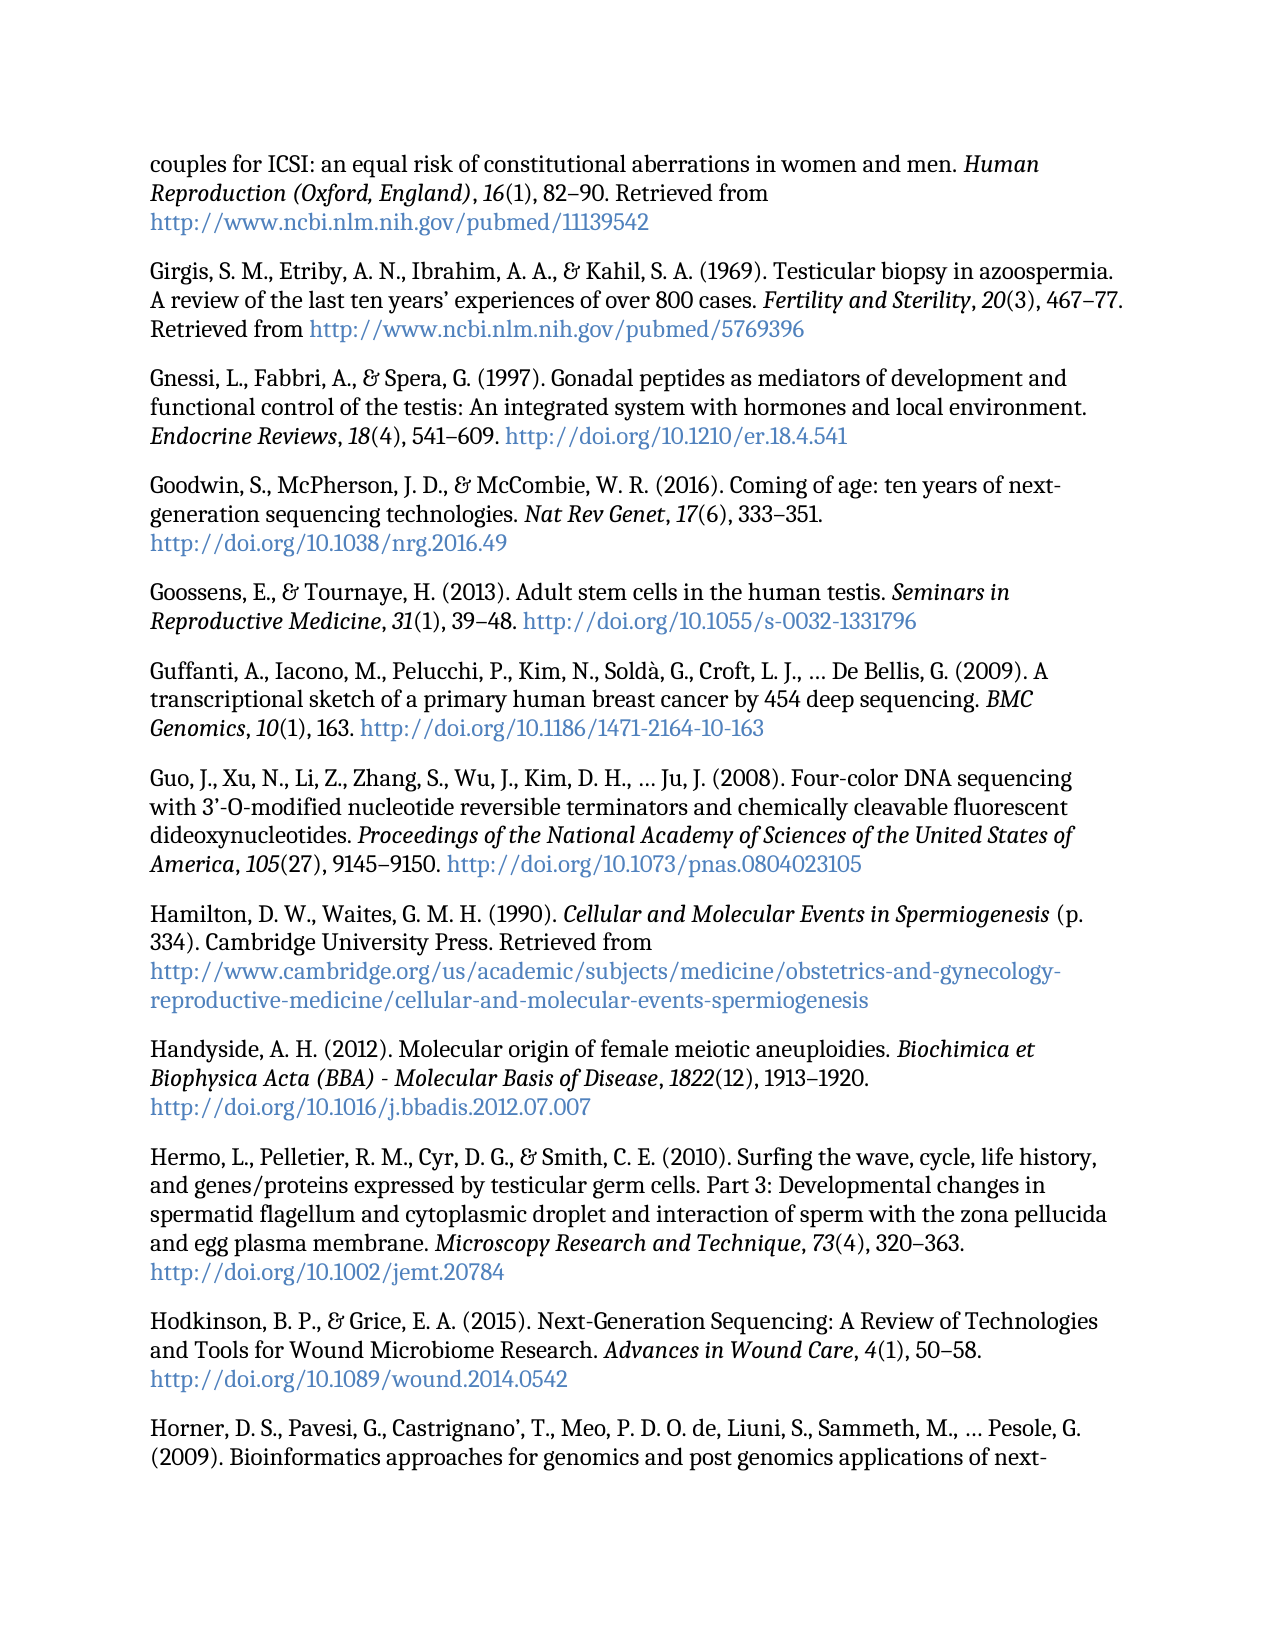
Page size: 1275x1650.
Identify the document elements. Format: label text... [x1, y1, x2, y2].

text Handyside, A. H. (2012). Molecular origin of female meiotic aneuploidies. Biochimica et Biophysica Acta (BBA) - Molecular Basis of Disease, 1822(12), 1913–1920. http://doi.org/10.1016/j.bbadis.2012.07.007 [150, 1035, 1125, 1122]
text Hermo, L., Pelletier, R. M., Cyr, D. G., & Smith, C. E. (2010). Surfing the wave, cycle, life history, and genes/proteins expressed by testicular germ cells. Part 3: Developmental changes in spermatid flagellum and cytoplasmic droplet and interaction of sperm with the zona pellucida and egg plasma membrane. Microscopy Research and Technique, 73(4), 320–363. http://doi.org/10.1002/jemt.20784 [150, 1142, 1125, 1286]
text Goossens, E., & Tournaye, H. (2013). Adult stem cells in the human testis. Seminars in Reproductive Medicine, 31(1), 39–48. http://doi.org/10.1055/s-0032-1331796 [150, 578, 1125, 636]
text Guo, J., Xu, N., Li, Z., Zhang, S., Wu, J., Kim, D. H., … Ju, J. (2008). Four-color DNA sequencing with 3’-O-modified nucleotide reversible terminators and chemically cleavable fluorescent dideoxynucleotides. Proceedings of the National Academy of Sciences of the United States of America, 105(27), 9145–9150. http://doi.org/10.1073/pnas.0804023105 [150, 764, 1125, 879]
text Hamilton, D. W., Waites, G. M. H. (1990). Cellular and Molecular Events in Spermiogenesis (p. 334). Cambridge University Press. Retrieved from http://www.cambridge.org/us/academic/subjects/medicine/obstetrics-and-gynecology-reproductive-medicine/cellular-and-molecular-events-spermiogenesis [150, 899, 1125, 1014]
text Hodkinson, B. P., & Grice, E. A. (2015). Next-Generation Sequencing: A Review of Technologies and Tools for Wound Microbiome Research. Advances in Wound Care, 4(1), 50–58. http://doi.org/10.1089/wound.2014.0542 [150, 1307, 1125, 1393]
text Guffanti, A., Iacono, M., Pelucchi, P., Kim, N., Soldà, G., Croft, L. J., … De Bellis, G. (2009). A transcriptional sketch of a primary human breast cancer by 454 deep sequencing. BMC Genomics, 10(1), 163. http://doi.org/10.1186/1471-2164-10-163 [150, 657, 1125, 743]
text Girgis, S. M., Etriby, A. N., Ibrahim, A. A., & Kahil, S. A. (1969). Testicular biopsy in azoospermia. A review of the last ten years’ experiences of over 800 cases. Fertility and Sterility, 20(3), 467–77. Retrieved from http://www.ncbi.nlm.nih.gov/pubmed/5769396 [150, 257, 1125, 343]
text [150, 1414, 1125, 1472]
text Goodwin, S., McPherson, J. D., & McCombie, W. R. (2016). Coming of age: ten years of next-generation sequencing technologies. Nat Rev Genet, 17(6), 333–351. http://doi.org/10.1038/nrg.2016.49 [150, 471, 1125, 557]
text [150, 150, 1125, 236]
text Gnessi, L., Fabbri, A., & Spera, G. (1997). Gonadal peptides as mediators of development and functional control of the testis: An integrated system with hormones and local environment. Endocrine Reviews, 18(4), 541–609. http://doi.org/10.1210/er.18.4.541 [150, 364, 1125, 450]
